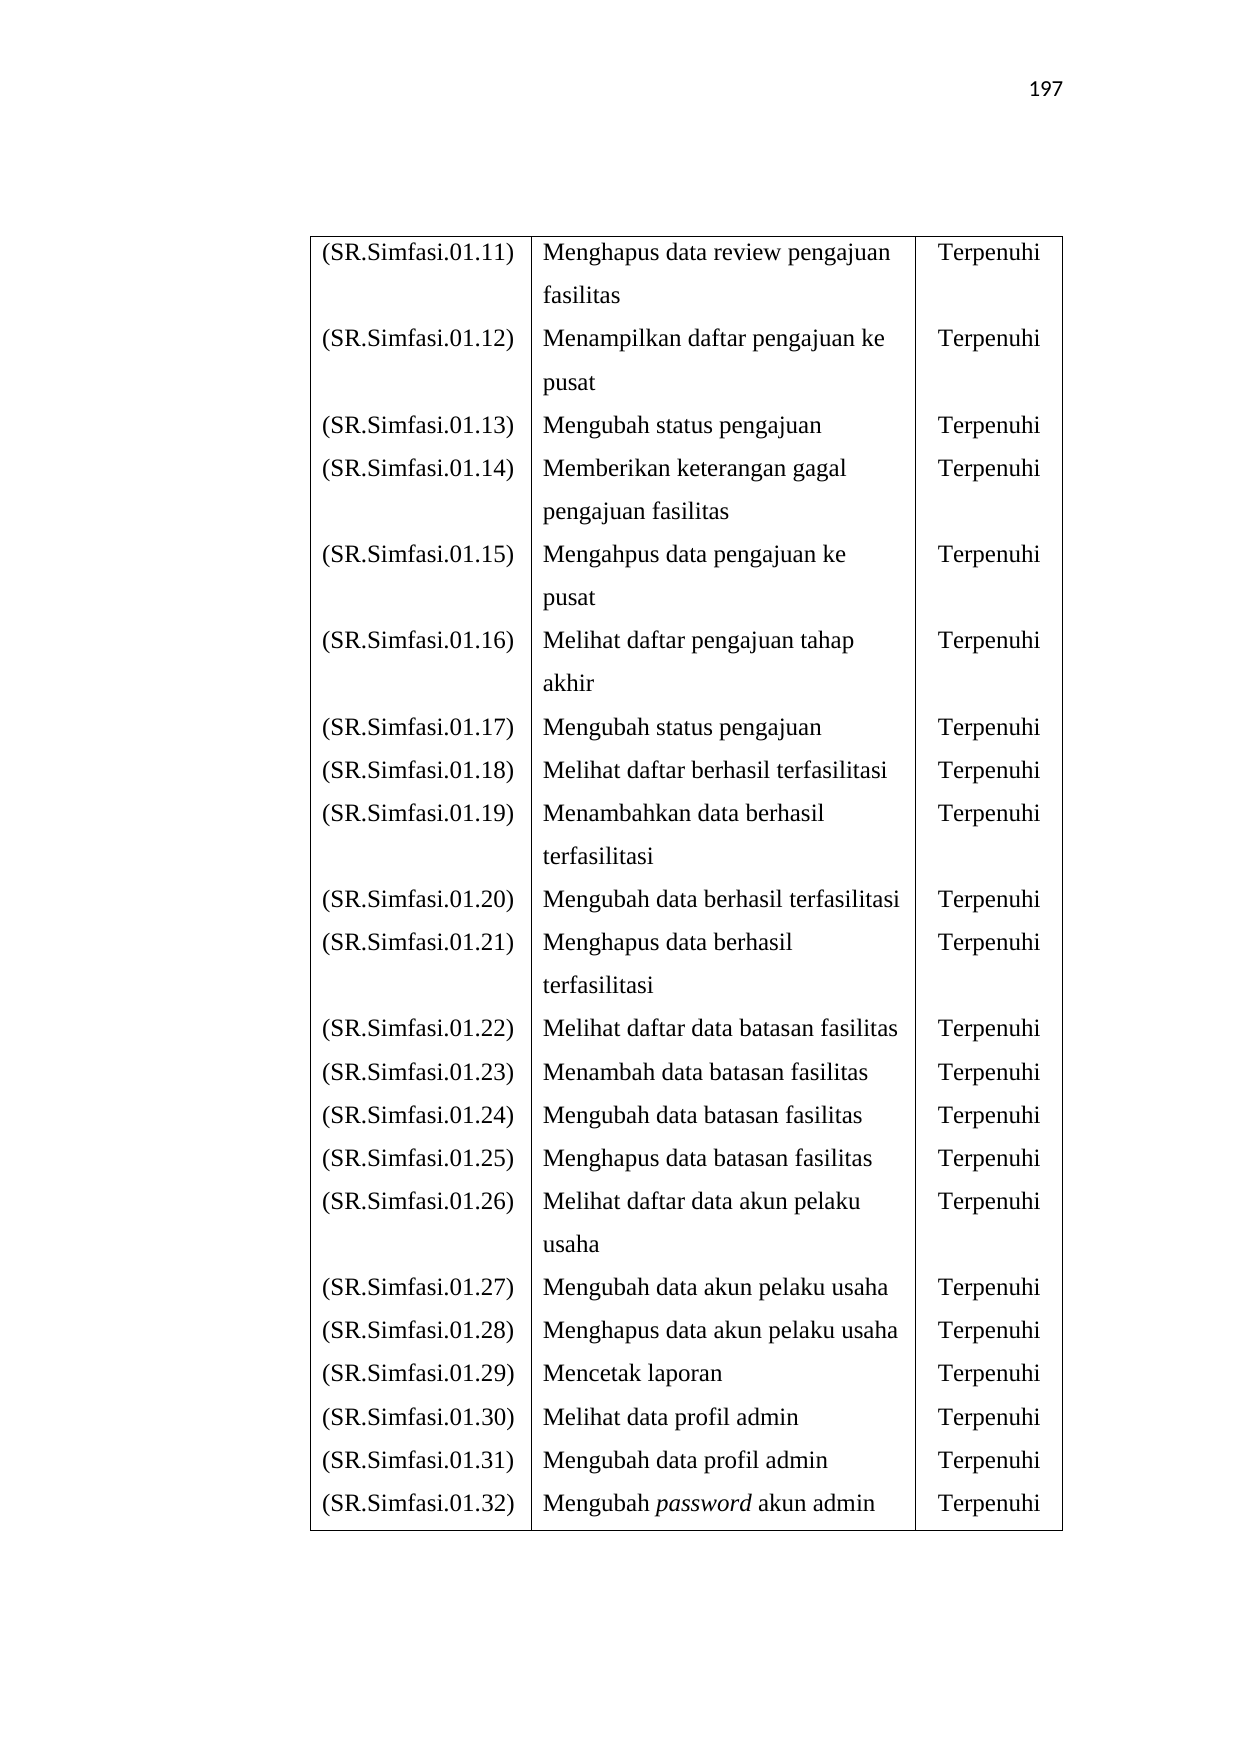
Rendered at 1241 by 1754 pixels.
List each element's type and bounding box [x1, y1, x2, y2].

table_cell [311, 237, 531, 1530]
table_cell [532, 237, 915, 1530]
table_cell [916, 237, 1062, 1530]
